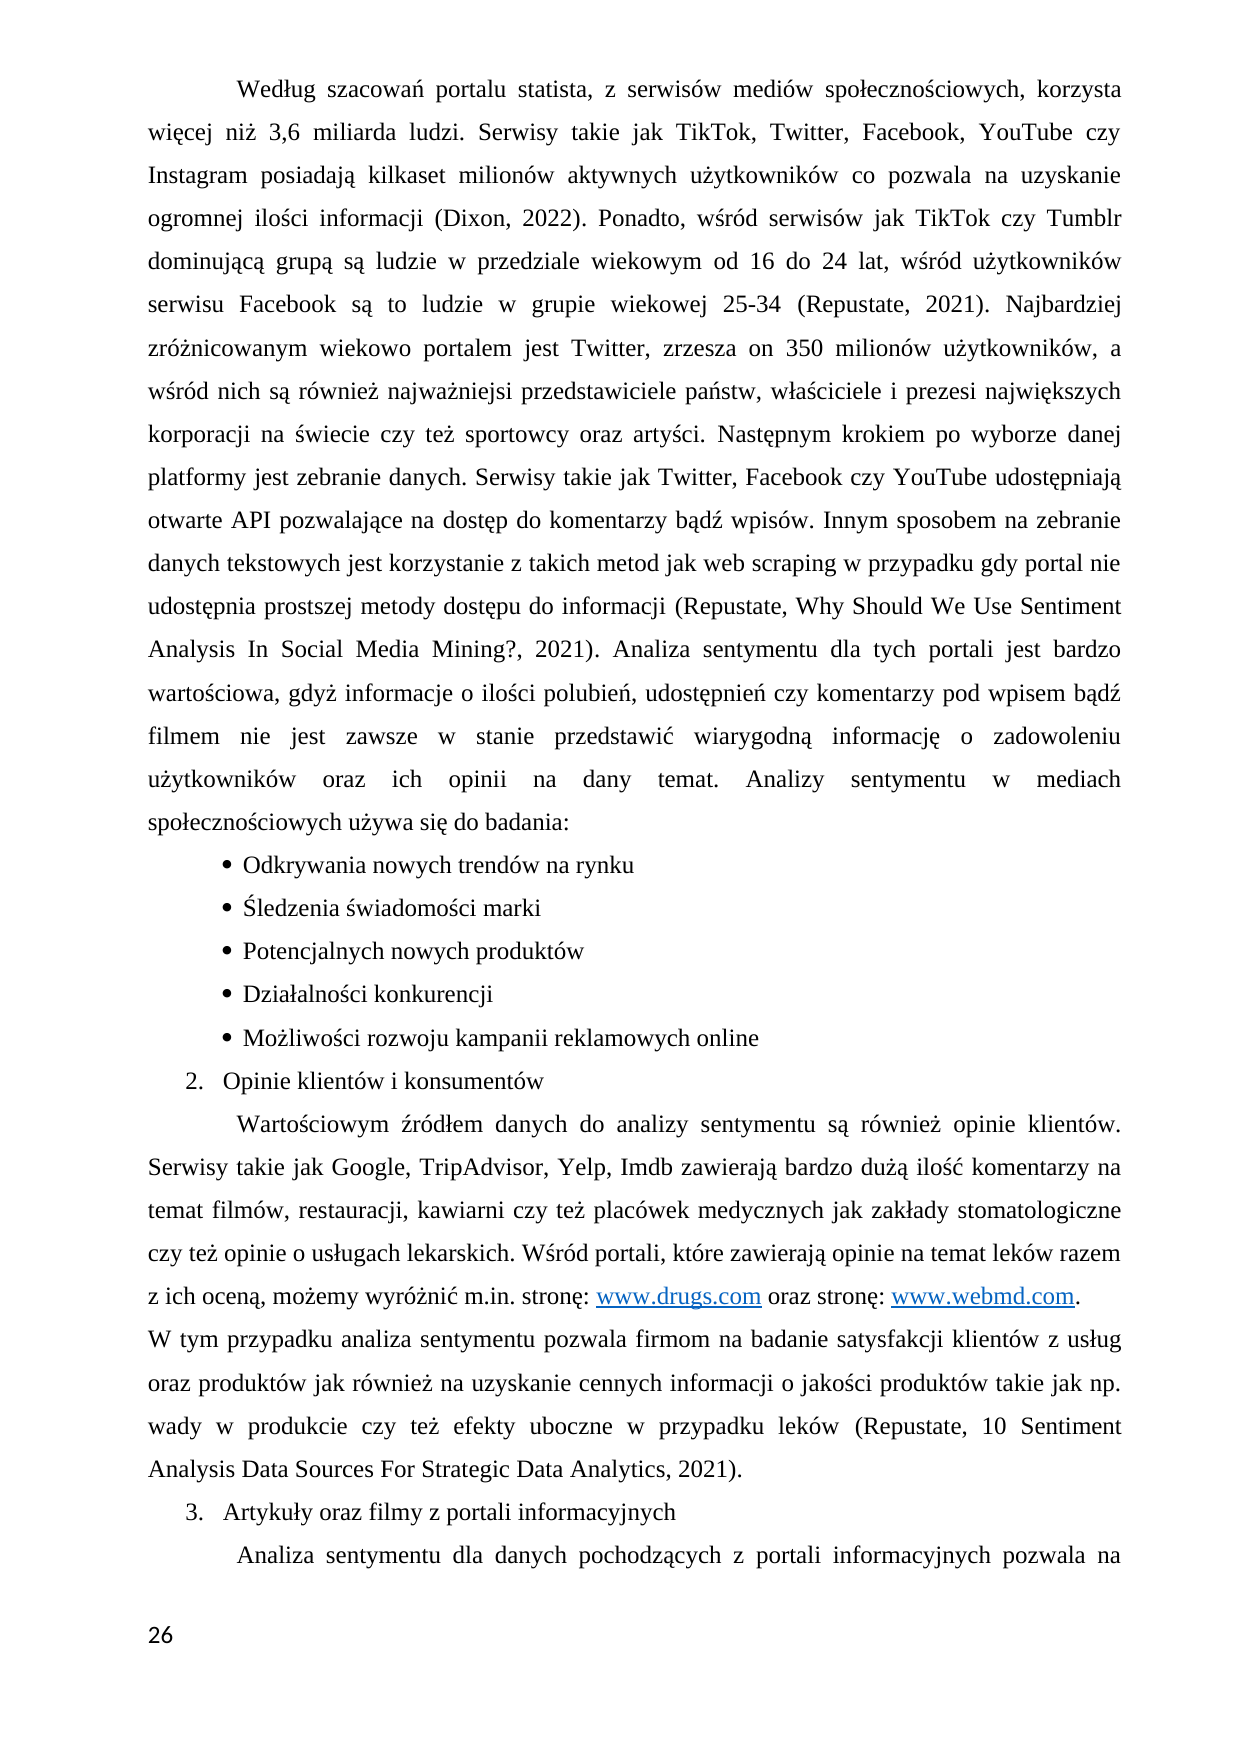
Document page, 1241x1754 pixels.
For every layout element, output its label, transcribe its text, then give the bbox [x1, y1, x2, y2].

list Odkrywania nowych trendów na rynku [223, 850, 1122, 879]
list Potencjalnych nowych produktów [223, 936, 1122, 965]
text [148, 1540, 1122, 1569]
list Opinie klientów i konsumentów [185, 1066, 1122, 1094]
list Artykuły oraz filmy z portali informacyjnych [185, 1497, 1122, 1526]
list Śledzenia świadomości marki [223, 893, 1122, 922]
list Możliwości rozwoju kampanii reklamowych online [223, 1023, 1122, 1051]
list Działalności konkurencji [223, 979, 1122, 1008]
text Według szacowań portalu statista, z serwisów mediów społecznościowych, korzysta więcej niż 3,6 miliarda ludzi. Serwisy takie jak TikTok, Twitter, Facebook, YouTube czy Instagram posiadają kilkaset milionów aktywnych użytkowników co pozwala na uzyskanie ogromnej ilości informacji. Ponadto, wśród serwisów jak TikTok czy Tumblr dominującą grupą są ludzie w przedziale wiekowym od 16 do 24 lat, wśród użytkowników serwisu Facebook są to ludzie w grupie wiekowej 25-34. Najbardziej zróżnicowanym wiekowo portalem jest Twitter, zrzesza on 350 milionów użytkowników, a wśród nich są również najważniejsi przedstawiciele państw, właściciele i prezesi największych korporacji na świecie czy też sportowcy oraz artyści. Następnym krokiem po wyborze danej platformy jest zebranie danych. Serwisy takie jak Twitter, Facebook czy YouTube udostępniają otwarte API pozwalające na dostęp do komentarzy bądź wpisów. Innym sposobem na zebranie danych tekstowych jest korzystanie z takich metod jak web scraping w przypadku gdy portal nie udostępnia prostszej metody dostępu do informacji. Analiza sentymentu dla tych portali jest bardzo wartościowa, gdyż informacje o ilości polubień, udostępnień czy komentarzy pod wpisem bądź filmem nie jest zawsze w stanie przedstawić wiarygodną informację o zadowoleniu użytkowników oraz ich opinii na dany temat. Analizy sentymentu w mediach społecznościowych używa się do badania: [148, 74, 1122, 836]
text Wartościowym źródłem danych do analizy sentymentu są również opinie klientów. Serwisy takie jak Google, TripAdvisor, Yelp, Imdb zawierają bardzo dużą ilość komentarzy na temat filmów, restauracji, kawiarni czy też placówek medycznych jak zakłady stomatologiczne czy też opinie o usługach lekarskich. Wśród portali, które zawierają opinie na temat leków razem z ich oceną, możemy wyróżnić m.in. stronę: www.drugs.com oraz stronę: www.webmd.com. [148, 1109, 1122, 1310]
text W tym przypadku analiza sentymentu pozwala firmom na badanie satysfakcji klientów z usług oraz produktów jak również na uzyskanie cennych informacji o jakości produktów takie jak np. wady w produkcie czy też efekty uboczne w przypadku leków. [148, 1324, 1122, 1483]
